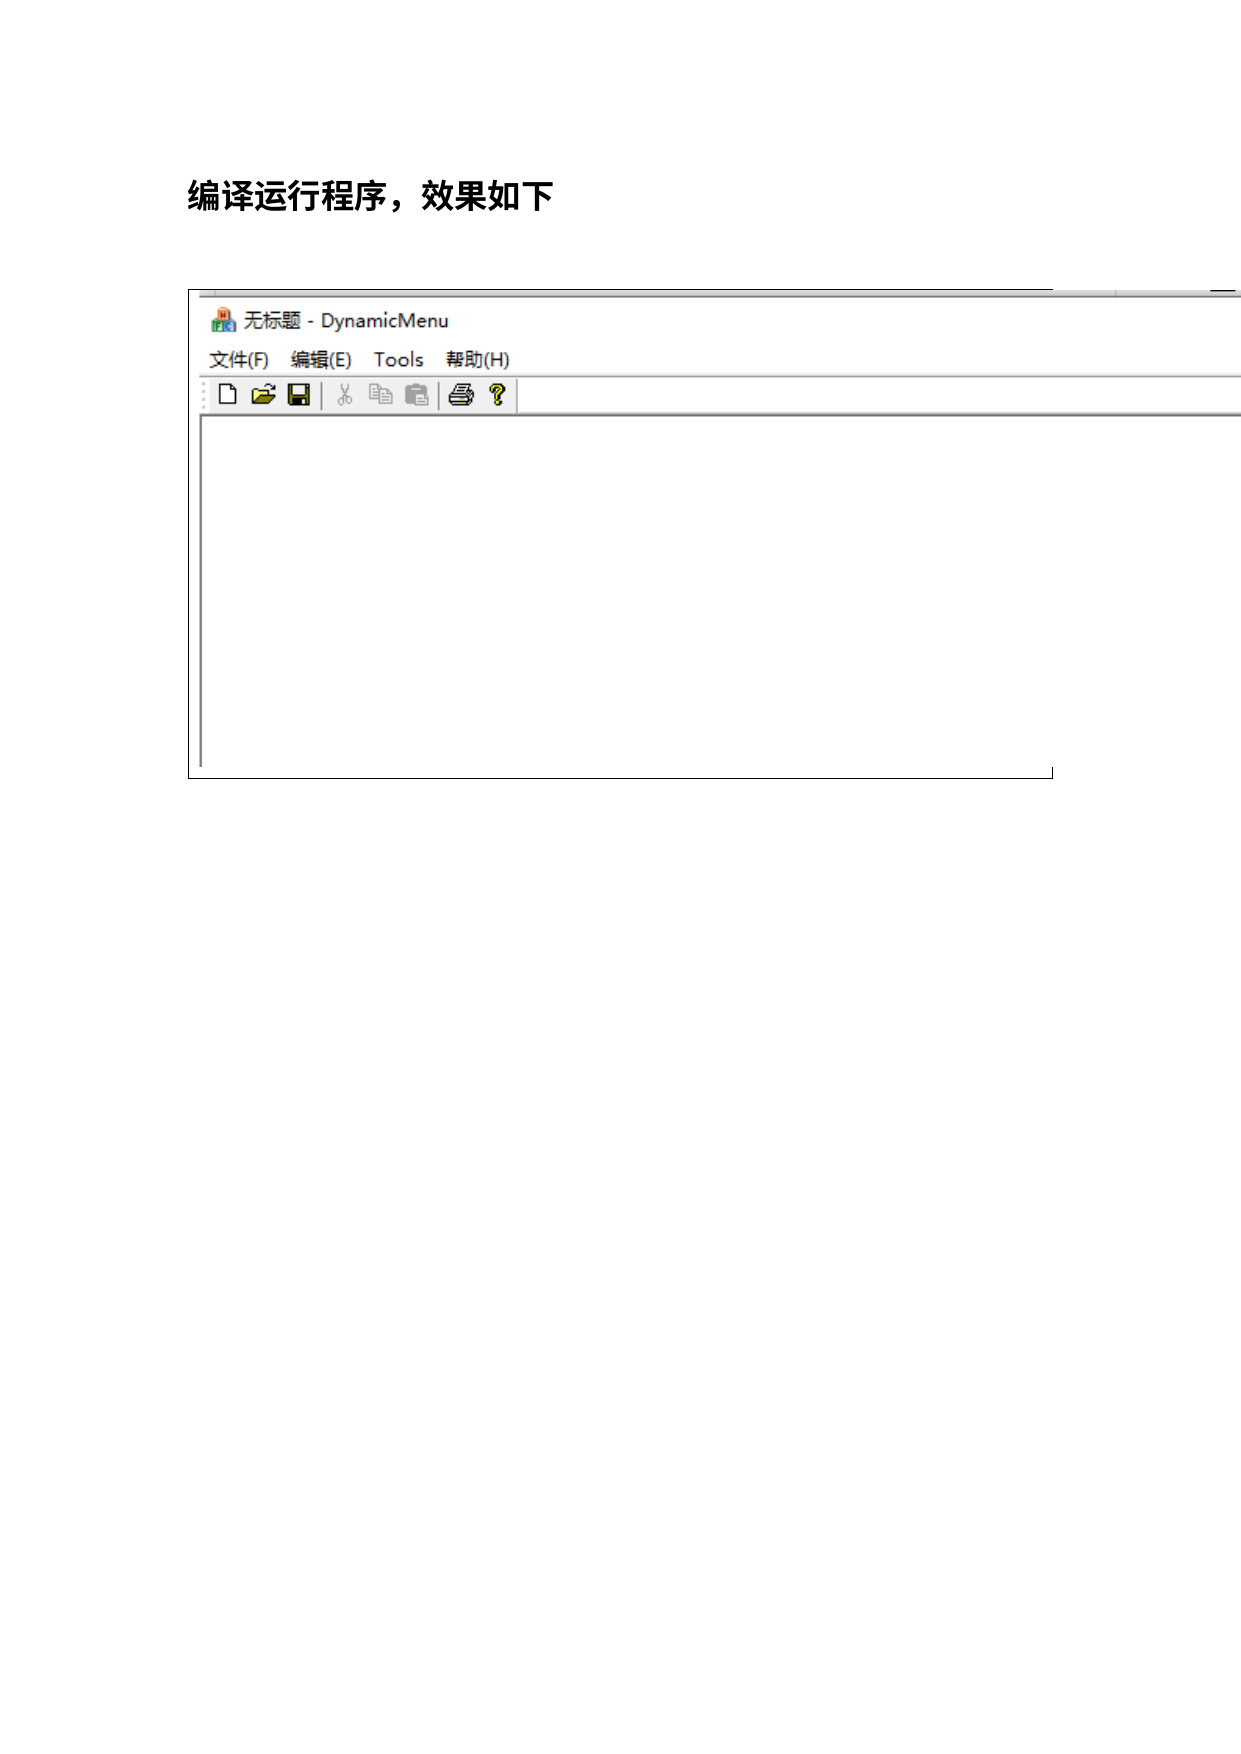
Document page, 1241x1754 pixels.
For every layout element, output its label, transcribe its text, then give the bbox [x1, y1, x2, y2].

subtitle 编译运行程序，效果如下 [187, 162, 1053, 227]
table_header [189, 290, 1052, 778]
picture [199, 290, 1241, 767]
